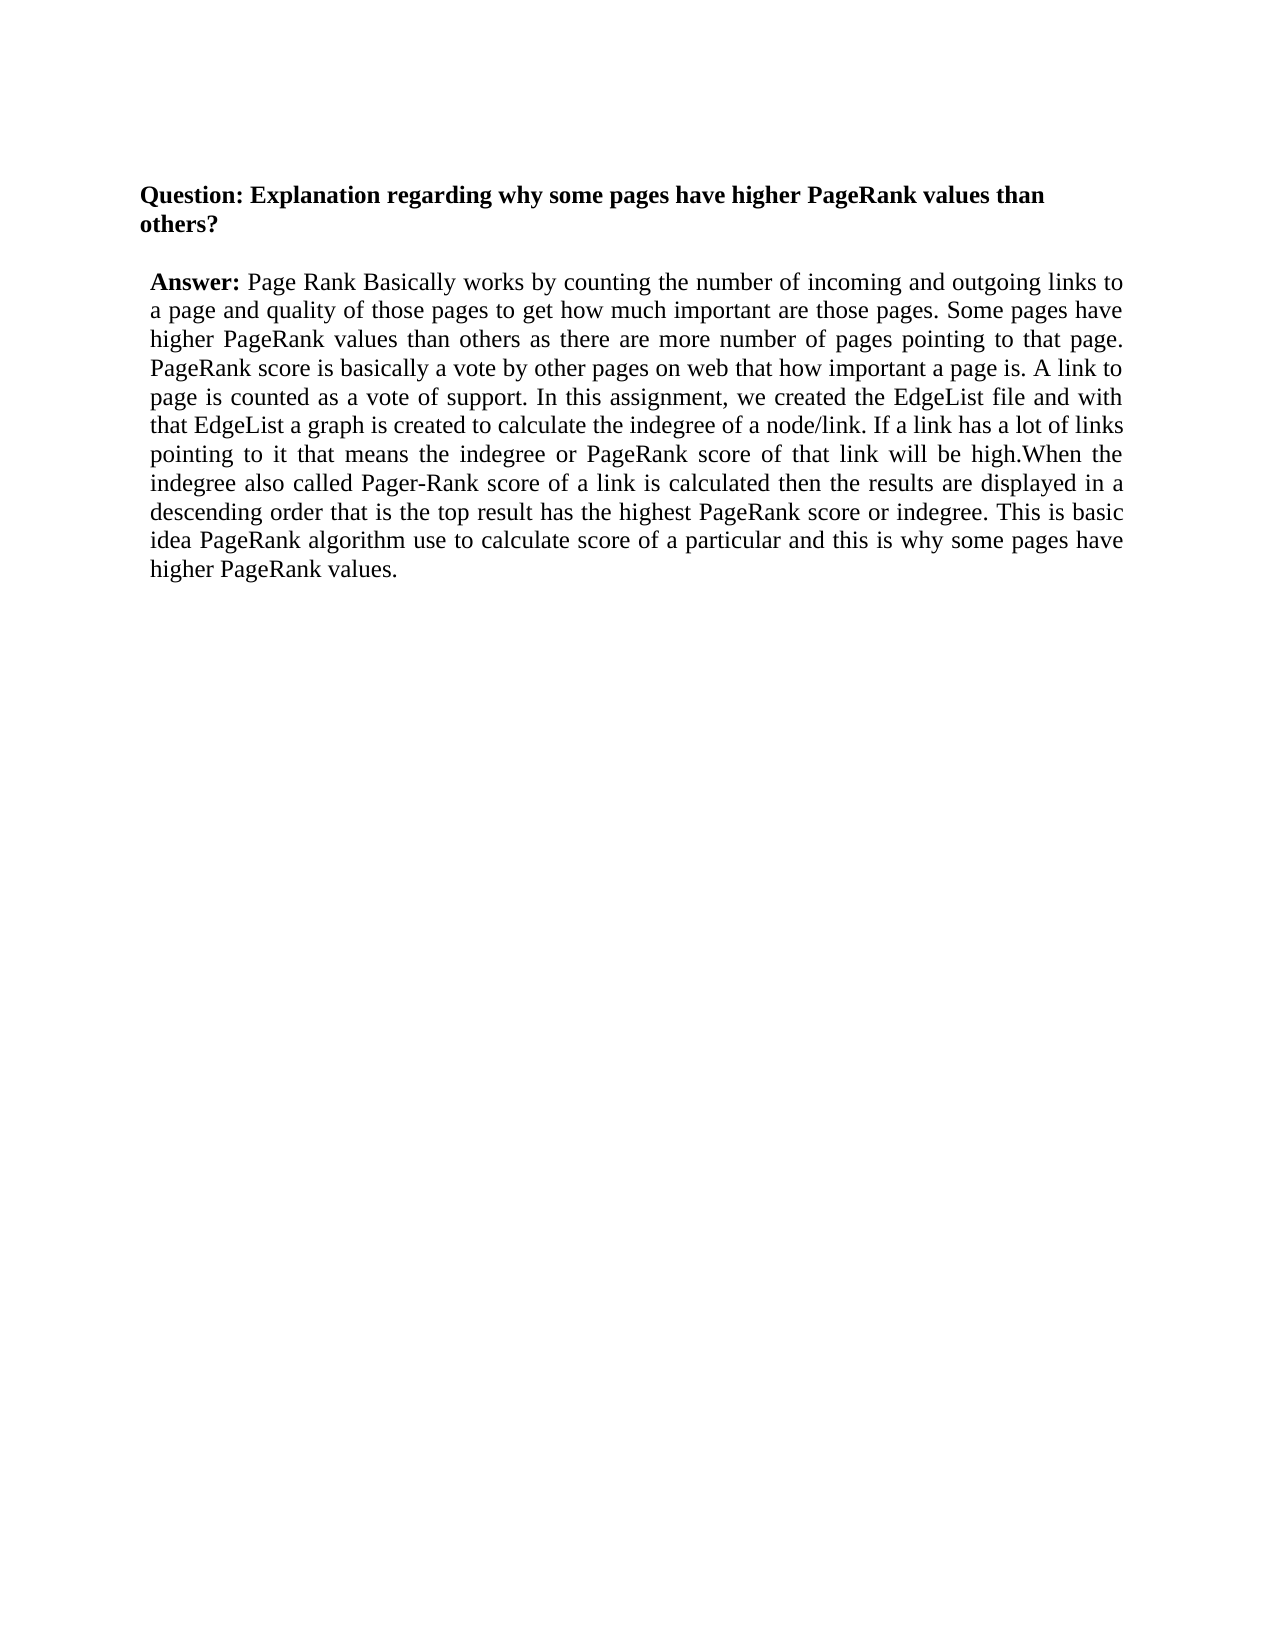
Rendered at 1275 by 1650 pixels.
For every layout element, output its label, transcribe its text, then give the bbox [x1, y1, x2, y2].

text Answer: Page Rank Basically works by counting the number of incoming and outgoing links to a page and quality of those pages to get how much important are those pages. Some pages have higher PageRank values than others as there are more number of pages pointing to that page. PageRank score is basically a vote by other pages on web that how important a page is. A link to page is counted as a vote of support. In this assignment, we created the EdgeList file and with that EdgeList a graph is created to calculate the indegree of a node/link. If a link has a lot of links pointing to it that means the indegree or PageRank score of that link will be high.When the indegree also called Pager-Rank score of a link is calculated then the results are displayed in a descending order that is the top result has the highest PageRank score or indegree. This is basic idea PageRank algorithm use to calculate score of a particular and this is why some pages have higher PageRank values. [150, 267, 1125, 583]
subtitle Question: Explanation regarding why some pages have higher PageRank values than others? [139, 180, 1125, 238]
